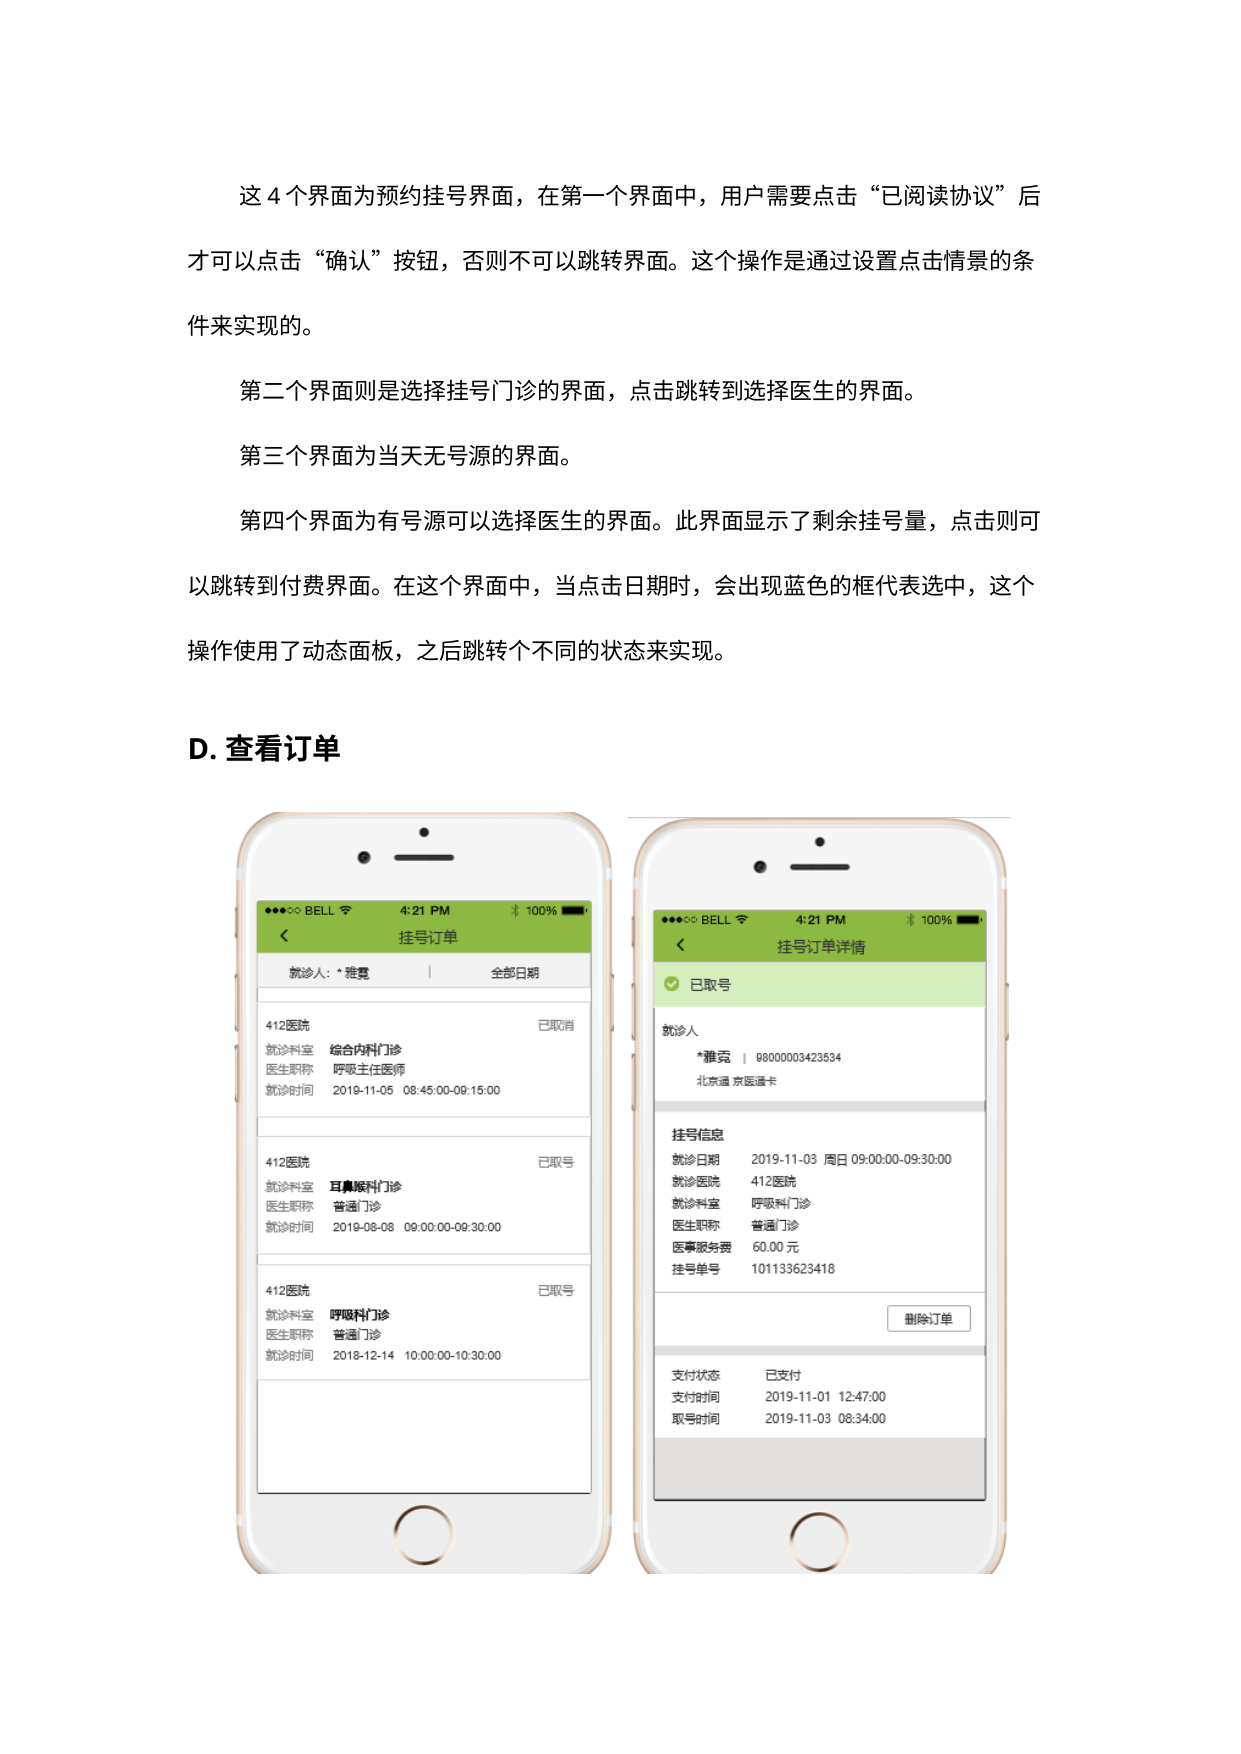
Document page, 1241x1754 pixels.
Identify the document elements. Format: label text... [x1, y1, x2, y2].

picture [628, 817, 1011, 1574]
text 这4个界面为预约挂号界面，在第一个界面中，用户需要点击“已阅读协议”后才可以点击“确认”按钮，否则不可以跳转界面。这个操作是通过设置点击情景的条件来实现的。 [187, 162, 1053, 357]
text 第四个界面为有号源可以选择医生的界面。此界面显示了剩余挂号量，点击则可以跳转到付费界面。在这个界面中，当点击日期时，会出现蓝色的框代表选中，这个操作使用了动态面板，之后跳转个不同的状态来实现。 [187, 487, 1053, 682]
list 查看订单 [187, 714, 1053, 779]
text 第二个界面则是选择挂号门诊的界面，点击跳转到选择医生的界面。 [187, 357, 1053, 422]
picture [230, 812, 617, 1574]
text 第三个界面为当天无号源的界面。 [187, 422, 1053, 487]
